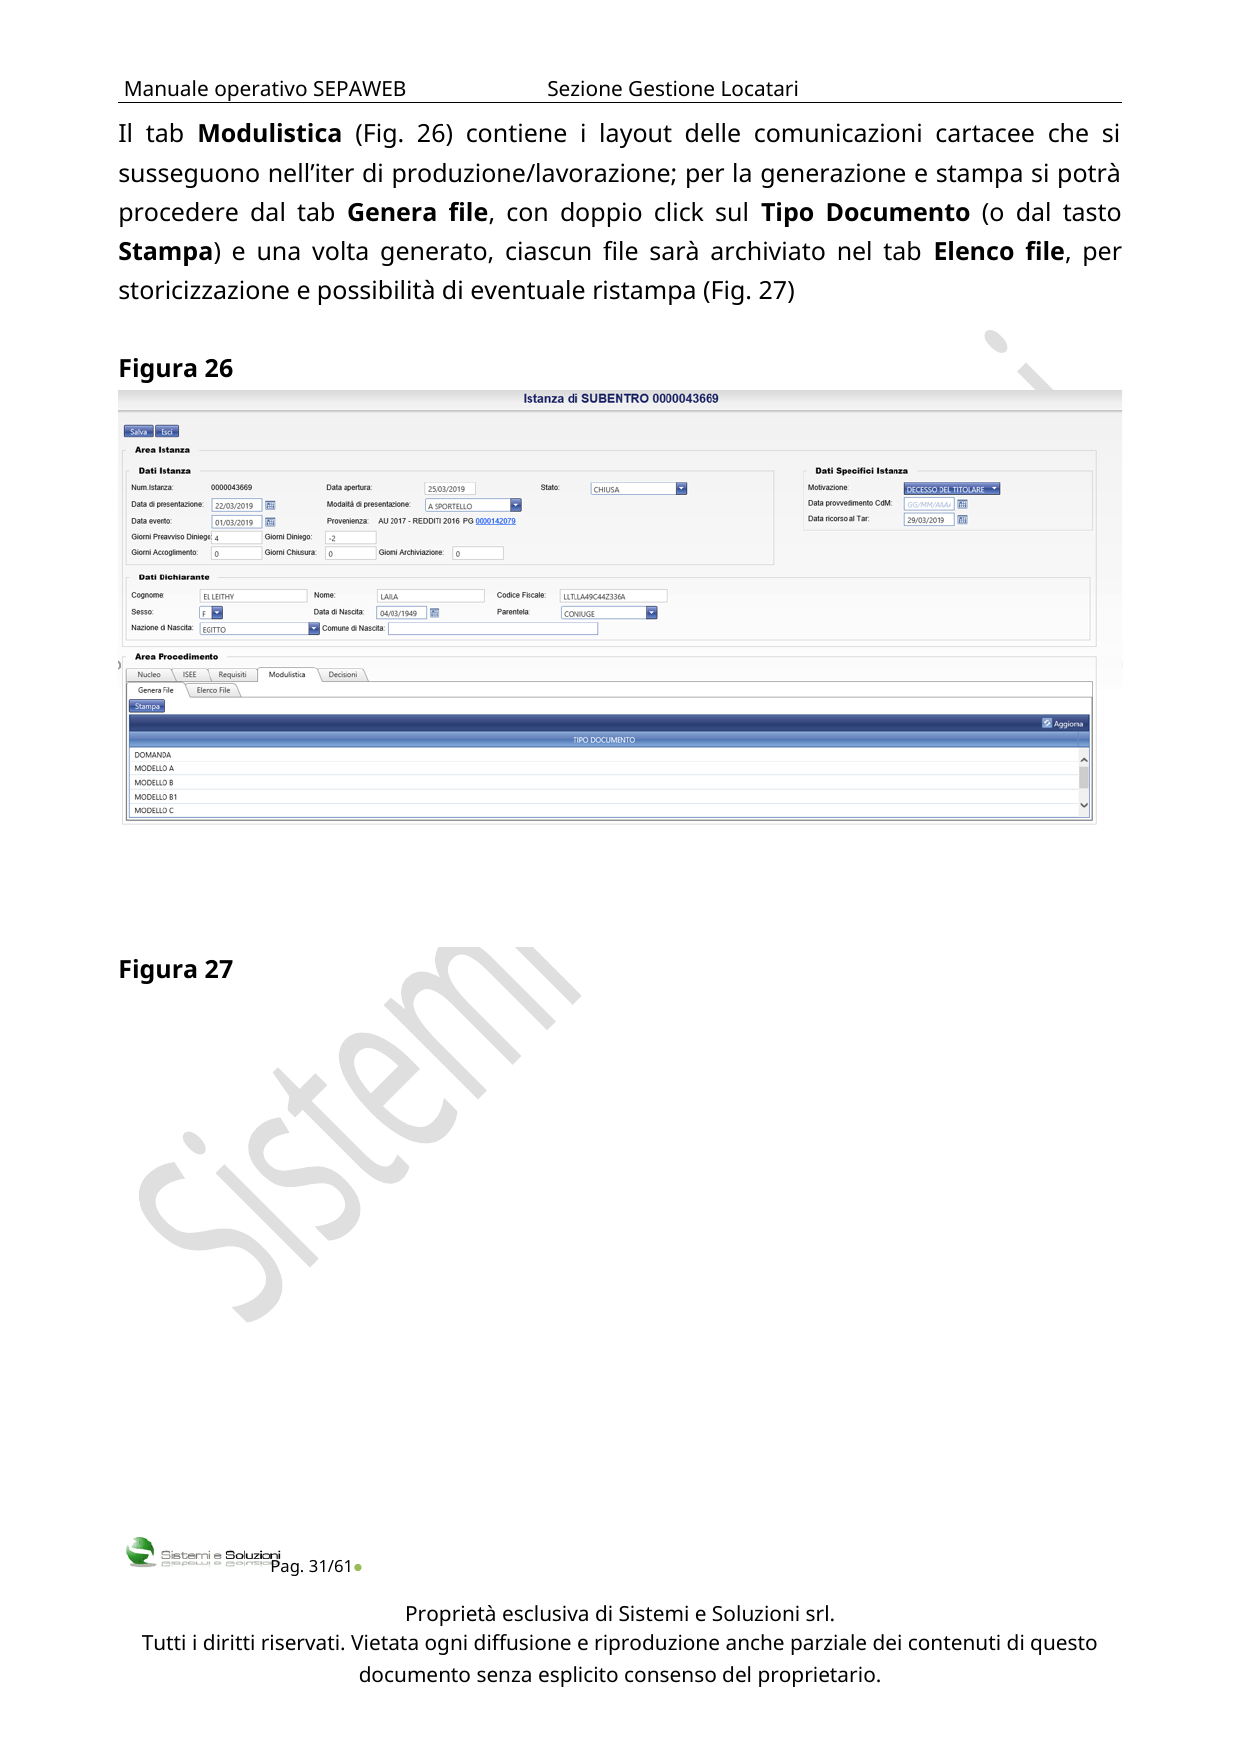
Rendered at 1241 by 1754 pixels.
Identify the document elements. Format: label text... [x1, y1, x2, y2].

picture [118, 390, 1123, 947]
text Figura 27 [118, 952, 1122, 986]
text Figura 26 [118, 351, 1122, 385]
picture [126, 1537, 284, 1572]
text Il tab Modulistica (Fig. 26) contiene i layout delle comunicazioni cartacee che si susseguono nell’iter di produzione/lavorazione; per la generazione e stampa si potrà procedere dal tab Genera file, con doppio click sul Tipo Documento (o dal tasto Stampa) e una volta generato, ciascun file sarà archiviato nel tab Elenco file, per storicizzazione e possibilità di eventuale ristampa (Fig. 27) [118, 116, 1122, 307]
